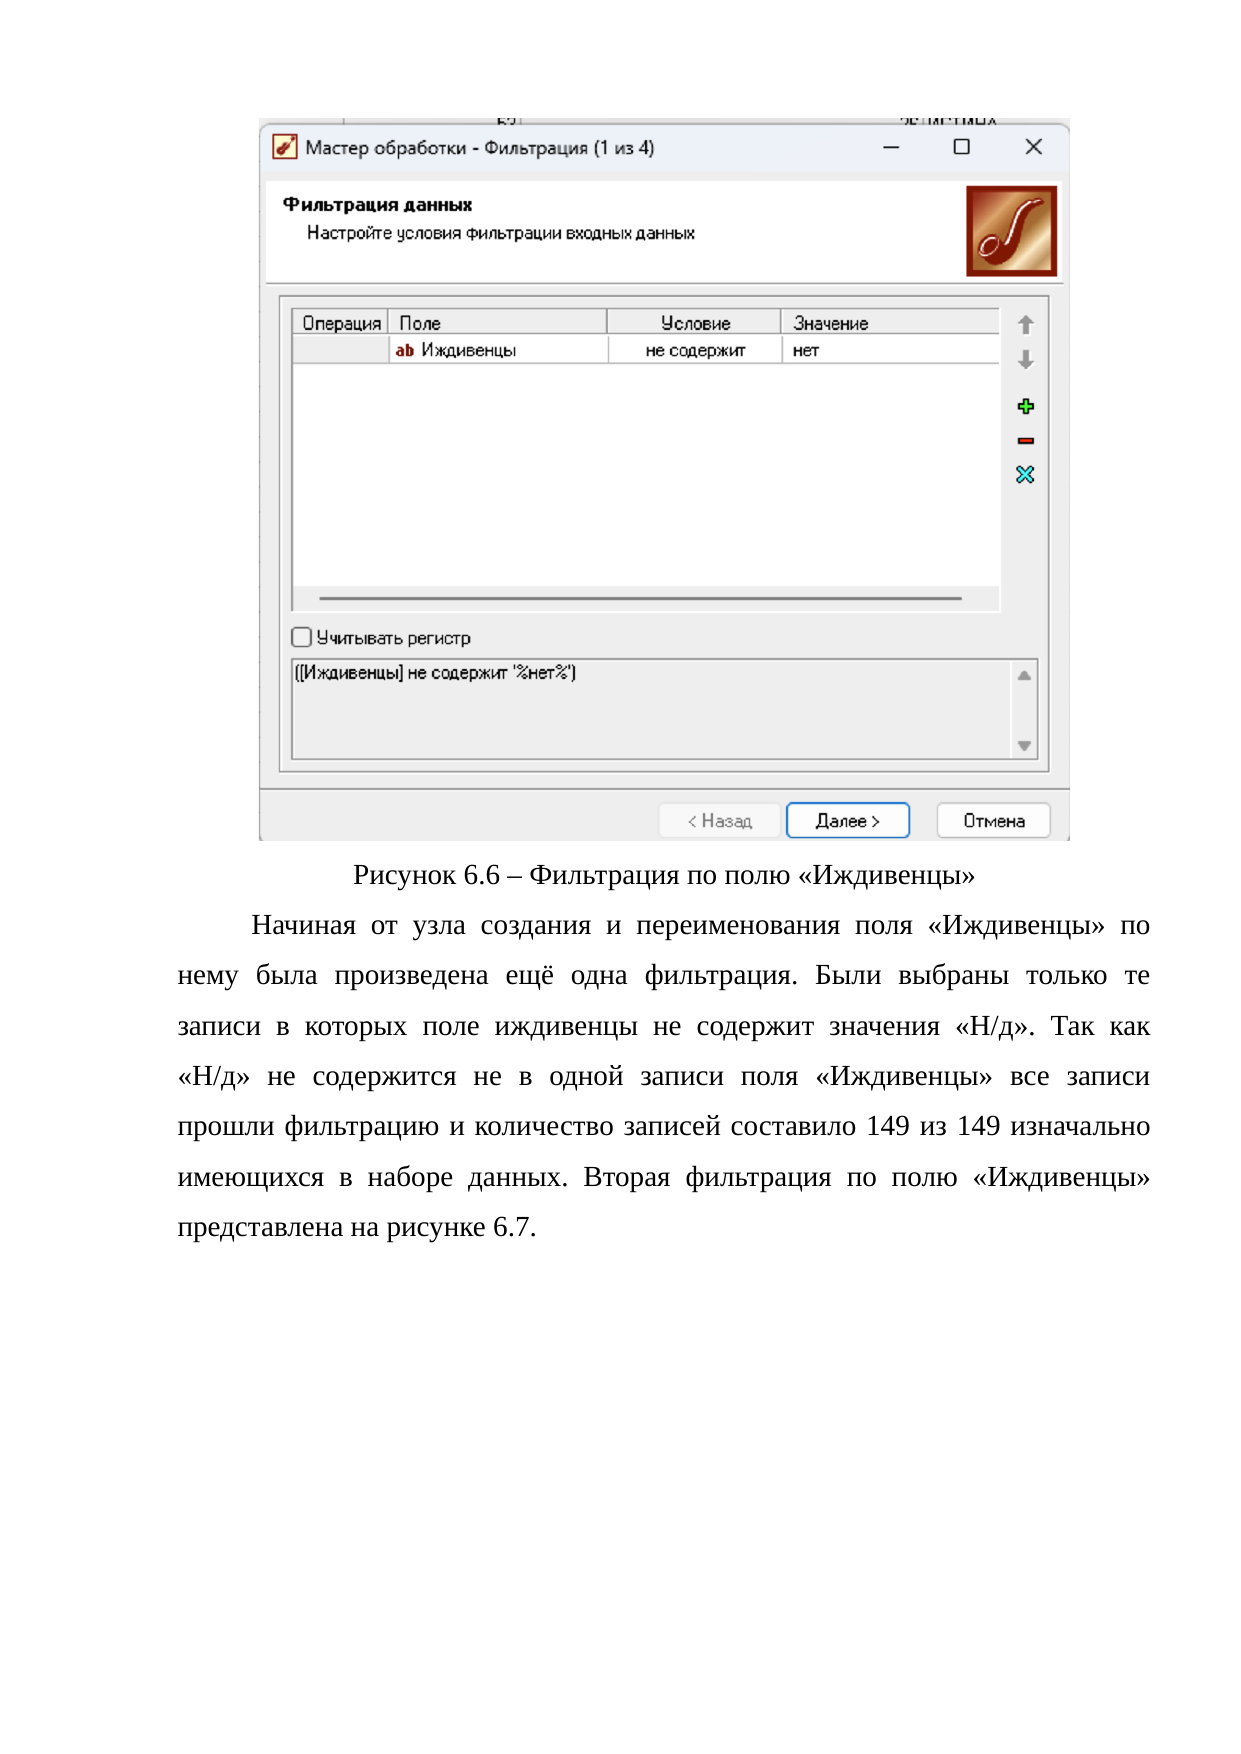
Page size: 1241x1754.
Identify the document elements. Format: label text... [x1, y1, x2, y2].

picture [258, 118, 1070, 841]
text Начиная от узла создания и переименования поля «Иждивенцы» по нему была произведена ещё одна фильтрация. Были выбраны только те записи в которых поле иждивенцы не содержит значения «Н/д». Так как «Н/д» не содержится не в одной записи поля «Иждивенцы» все записи прошли фильтрацию и количество записей составило 149 из 149 изначально имеющихся в наборе данных. Вторая фильтрация по полю «Иждивенцы» представлена на рисунке 6.7. [177, 907, 1152, 1243]
text Рисунок 6.6 – Фильтрация по полю «Иждивенцы» [177, 857, 1152, 890]
